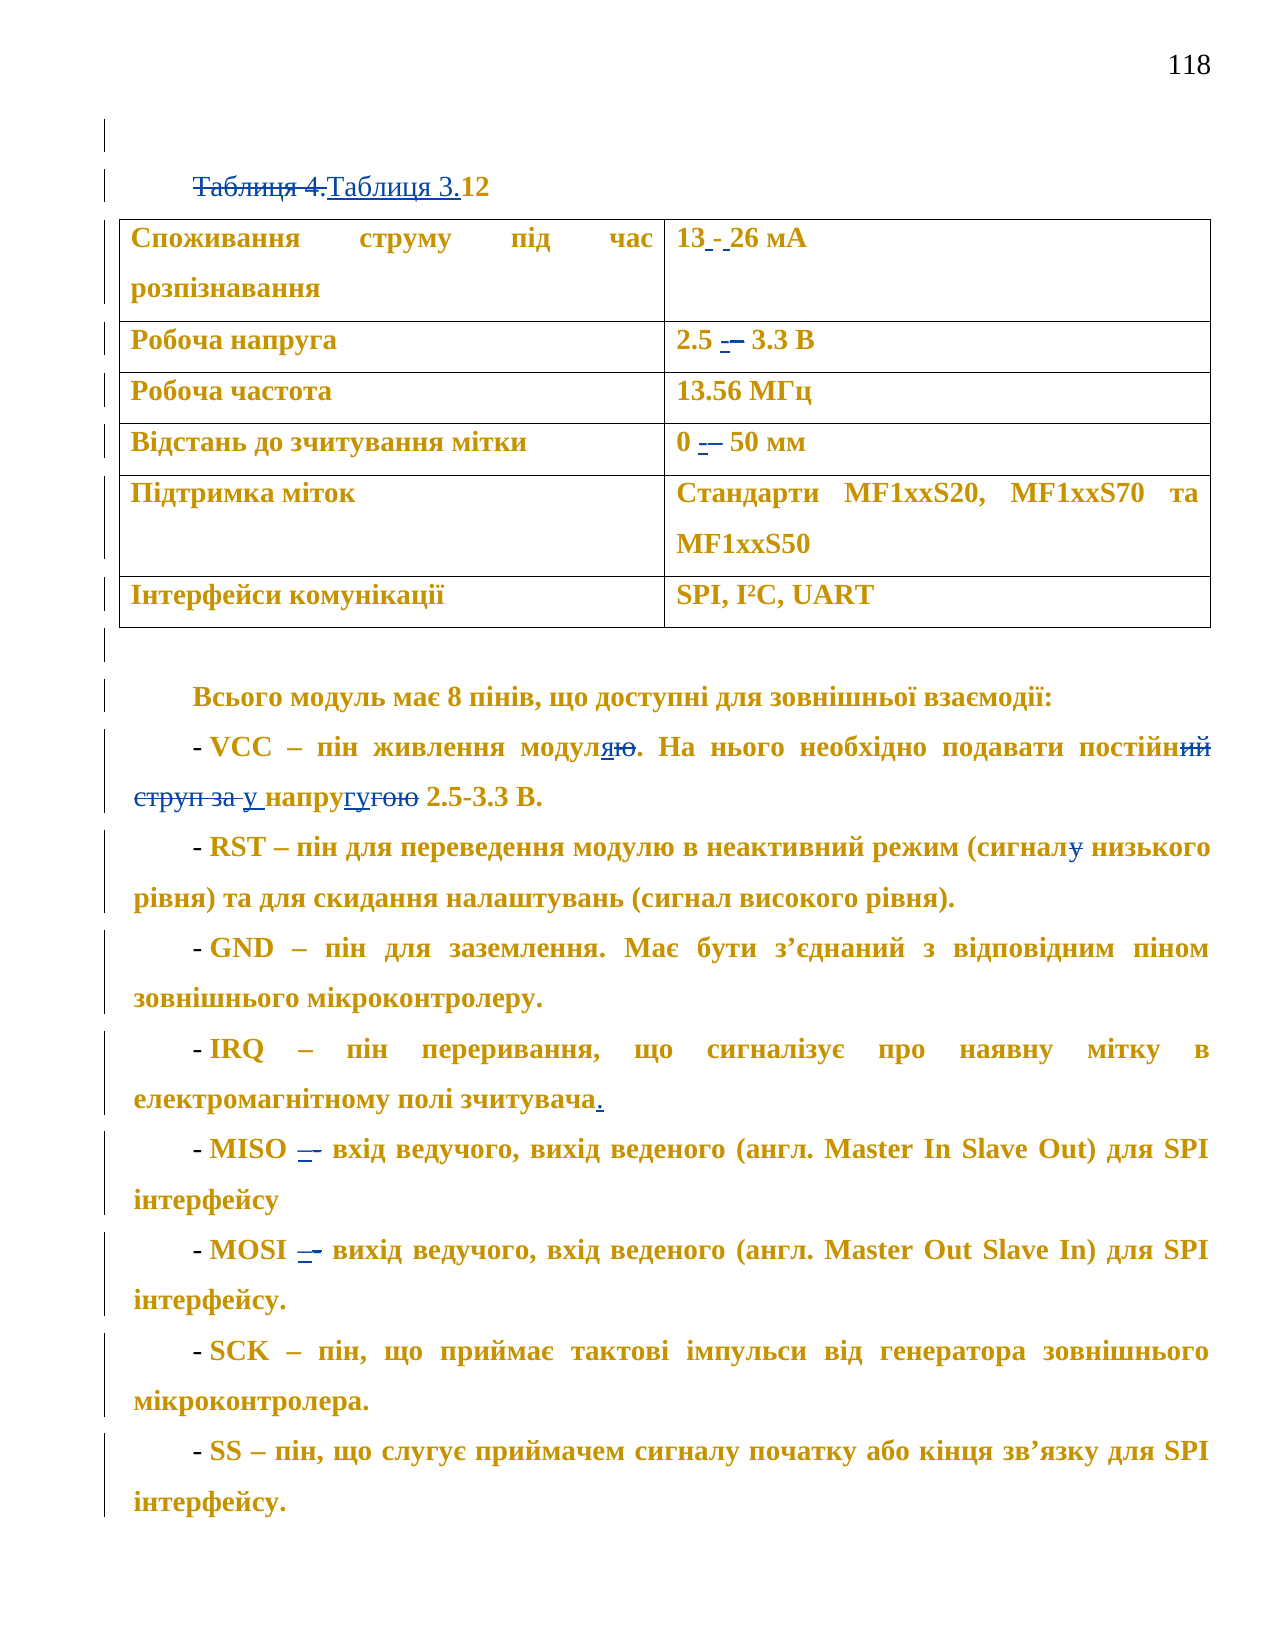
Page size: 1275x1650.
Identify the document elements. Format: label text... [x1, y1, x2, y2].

list SS – пін, що слугує приймачем сигналу початку або кінця зв’язку для SPI інтерфейсу. [133, 1433, 1211, 1517]
table_cell Підтримка міток [120, 476, 664, 576]
table_cell Відстань до зчитування мітки [120, 424, 664, 474]
list IRQ – пін переривання, що сигналізує про наявну мітку в електромагнітному полі зчитувача [133, 1031, 1211, 1115]
table_cell Робоча напруга [120, 322, 664, 372]
table_cell Інтерфейси комунікації [120, 577, 664, 627]
table_cell Стандарти MF1xxS20, MF1xxS70 та MF1xxS50 [665, 476, 1210, 576]
table_cell Робоча частота [120, 373, 664, 423]
list RST – пін для переведення модулю в неактивний режим (сигнал низького рівня) та для скидання налаштувань (сигнал високого рівня). [133, 829, 1211, 913]
list GND – пін для заземлення. Має бути з’єднаний з відповідним піном зовнішнього мікроконтролеру. [133, 930, 1211, 1014]
text Всього модуль має 8 пінів, що доступні для зовнішньої взаємодії: [118, 679, 1211, 712]
table_cell 2.5 3.3 В [665, 322, 1210, 372]
table_header Споживання струму під час розпізнавання [120, 220, 664, 321]
table_header 13-26 мА [665, 220, 1210, 321]
list MISO вхід ведучого, вихід веденого (англ. Master In Slave Out) для SPI інтерфейсу [133, 1131, 1211, 1215]
list SCK – пін, що приймає тактові імпульси від генератора зовнішнього мікроконтролера. [133, 1333, 1211, 1417]
list VCC – пін живлення модул. На нього необхідно подавати постійннапру 2.5-3.3 В. [133, 729, 1211, 813]
list MOSI вихід ведучого, вхід веденого (англ. Master Out Slave In) для SPI інтерфейсу. [133, 1232, 1211, 1316]
text 12 [118, 169, 1211, 202]
table_cell 13.56 МГц [665, 373, 1210, 423]
table_cell 0 50 мм [665, 424, 1210, 474]
table_cell SPI, I²C, UART [665, 577, 1210, 627]
